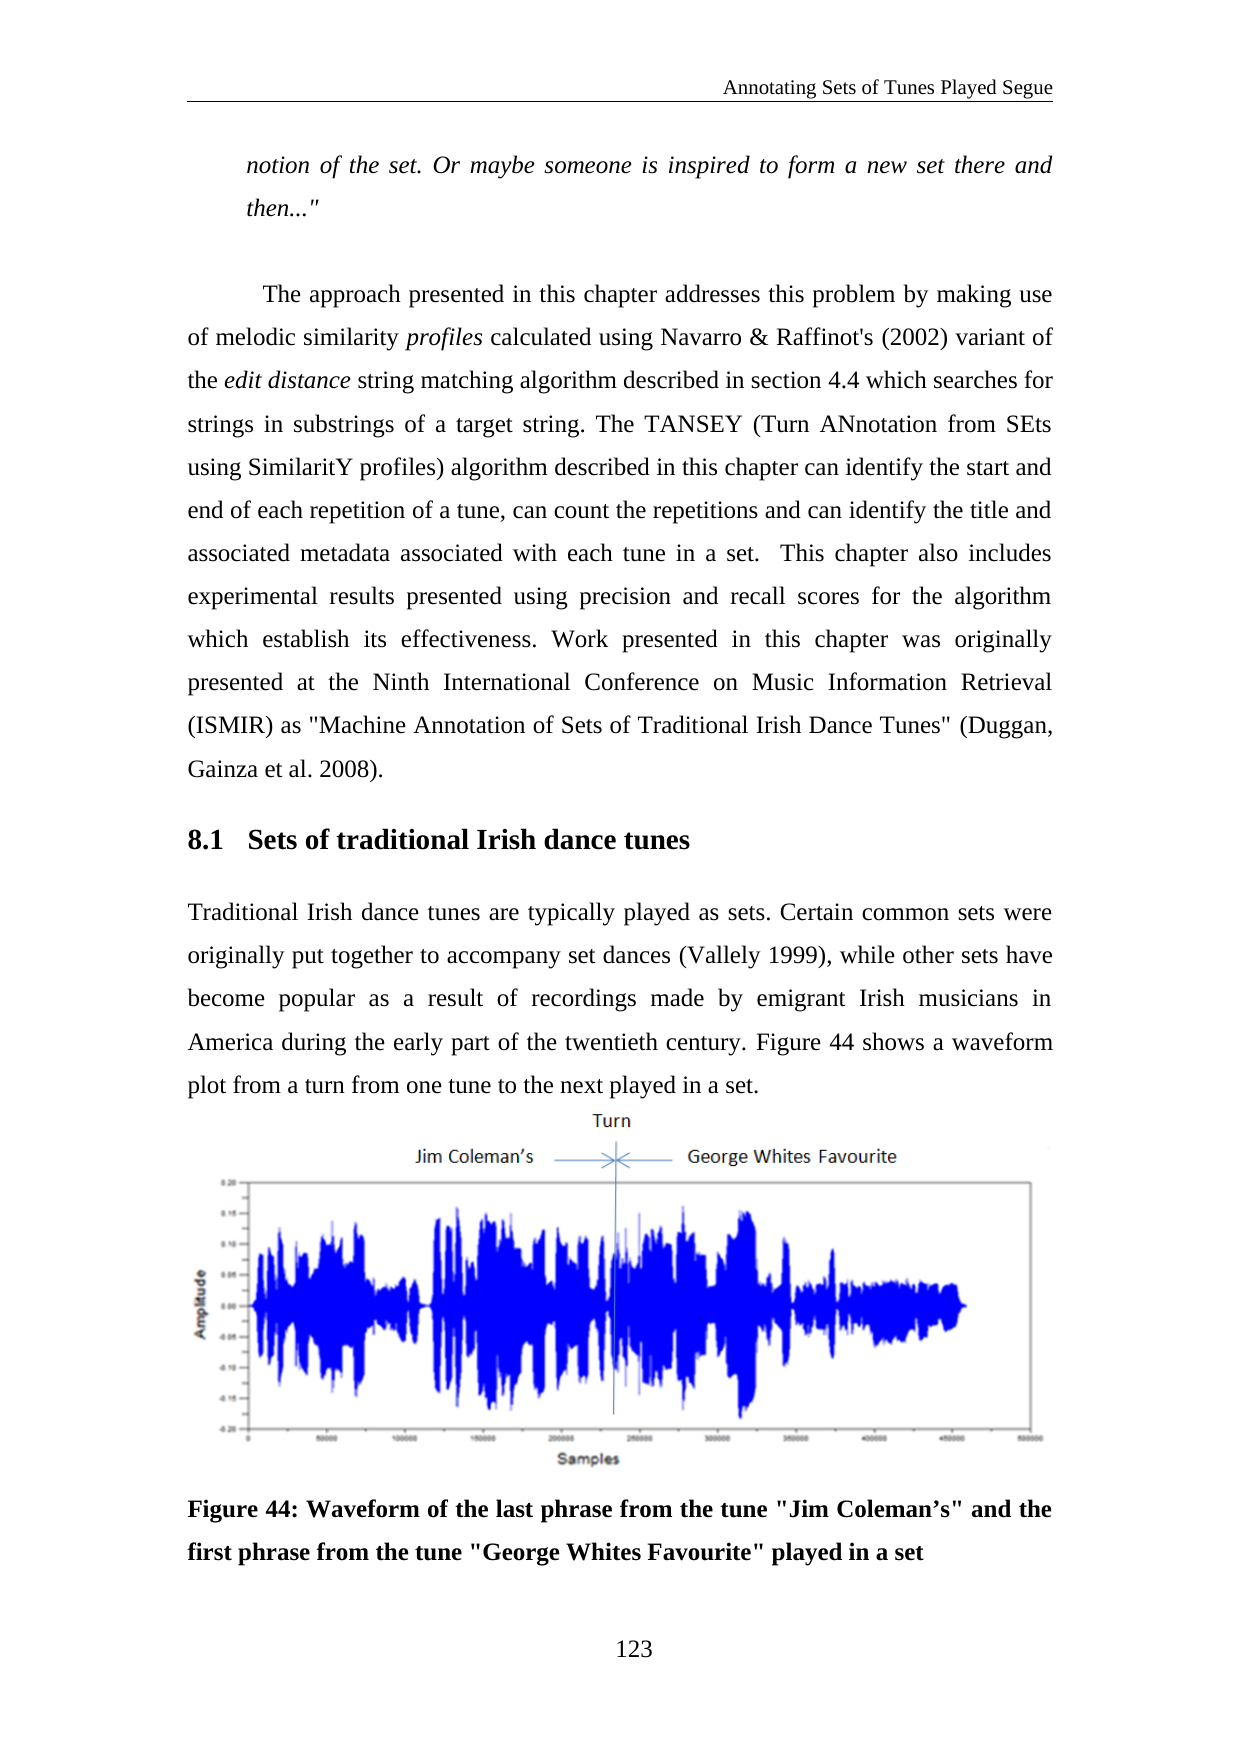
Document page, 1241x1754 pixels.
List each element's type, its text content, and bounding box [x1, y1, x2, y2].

picture [187, 1112, 1052, 1468]
text Traditional Irish dance tunes are typically played as sets. Certain common sets were originally put together to accompany set dances (Vallely 1999), while other sets have become popular as a result of recordings made by emigrant Irish musicians in America during the early part of the twentieth century. Figure 44 shows a waveform plot from a turn from one tune to the next played in a set. [187, 897, 1053, 1098]
text The approach presented in this chapter addresses this problem by making use of melodic similarity profiles calculated using Navarro & Raffinot's (2002) variant of the edit distance string matching algorithm described in section 4.4 which searches for strings in substrings of a target string. The TANSEY (Turn ANnotation from SEts using SimilaritY profiles) algorithm described in this chapter can identify the start and end of each repetition of a tune, can count the repetitions and can identify the title and associated metadata associated with each tune in a set. This chapter also includes experimental results presented using precision and recall scores for the algorithm which establish its effectiveness. Work presented in this chapter was originally presented at the Ninth International Conference on Music Information Retrieval (ISMIR) as "Machine Annotation of Sets of Traditional Irish Dance Tunes" . [187, 279, 1053, 782]
subtitle Sets of traditional Irish dance tunes [187, 822, 1053, 855]
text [246, 150, 1053, 222]
